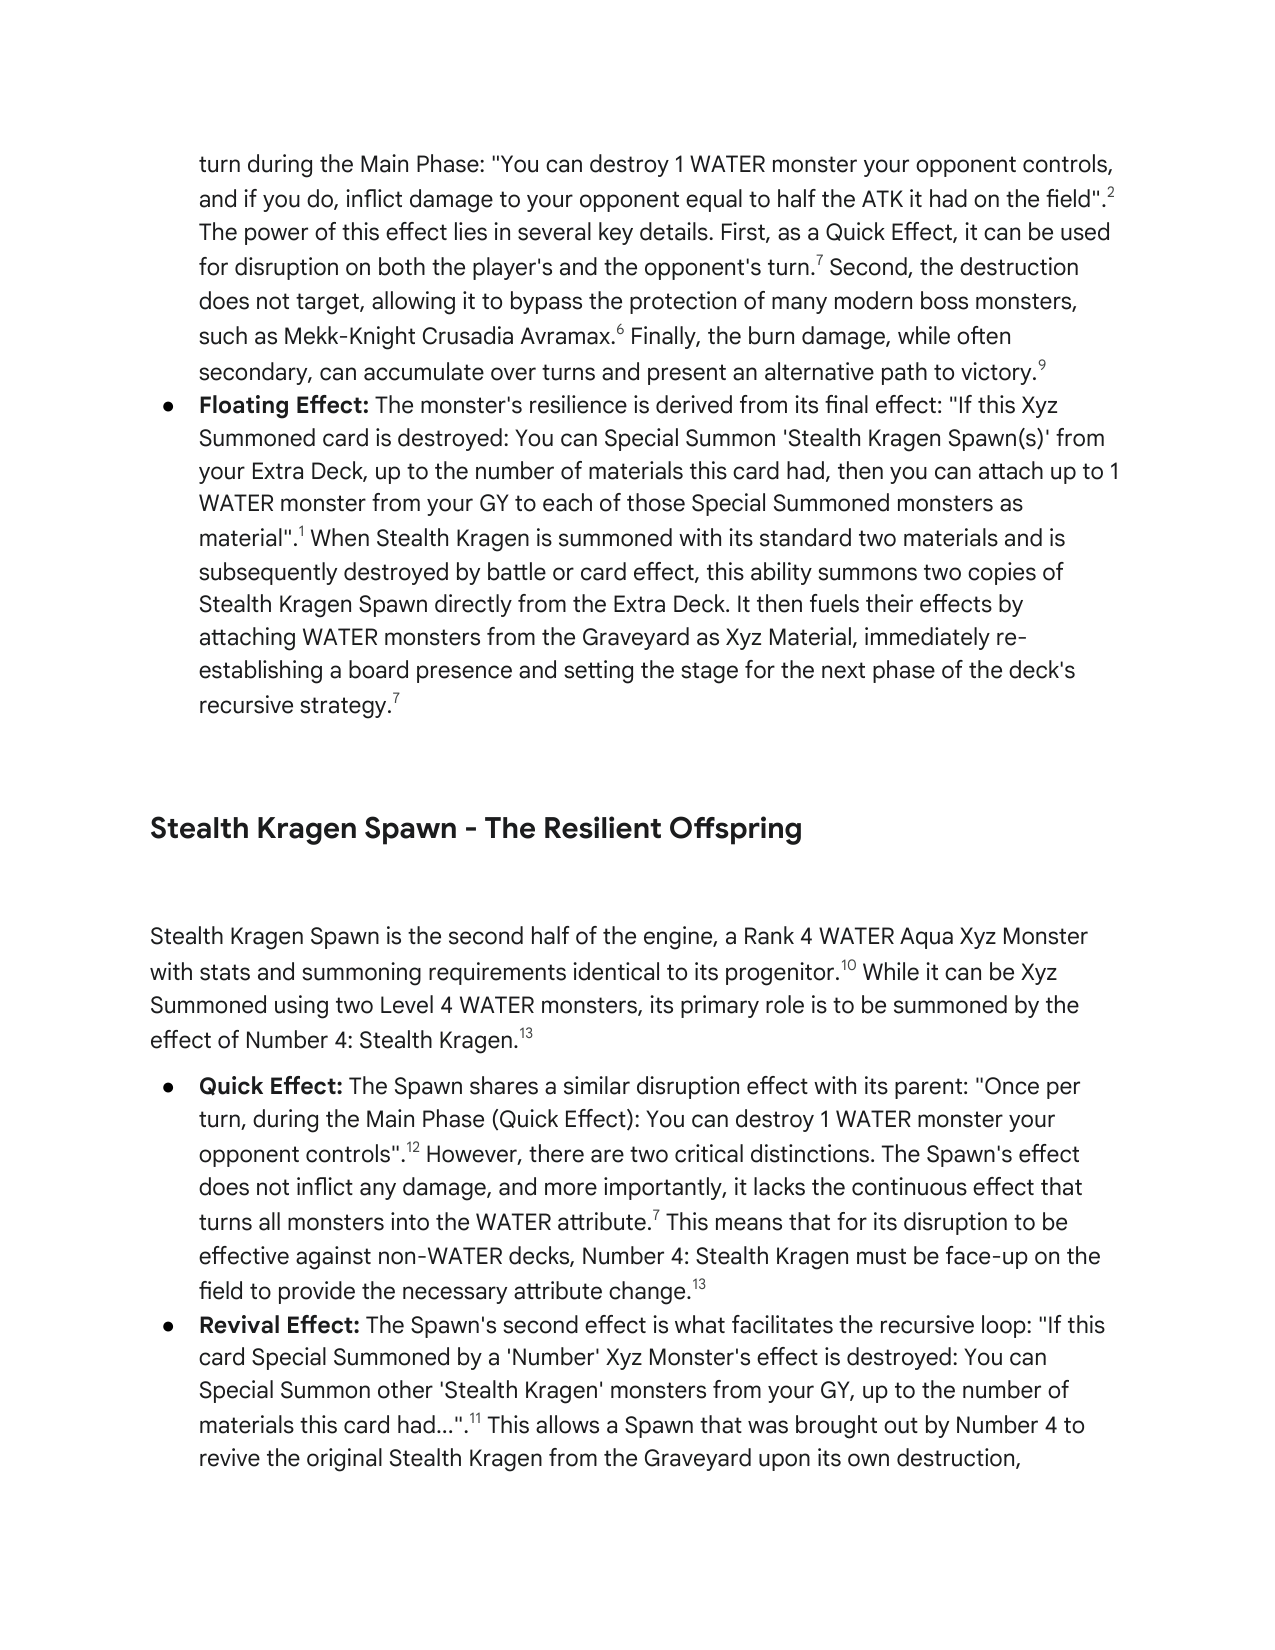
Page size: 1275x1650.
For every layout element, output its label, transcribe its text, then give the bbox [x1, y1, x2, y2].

list Floating Effect: The monster's resilience is derived from its final effect: "If this Xyz Summoned card is destroyed: You can Special Summon 'Stealth Kragen Spawn(s)' from your Extra Deck, up to the number of materials this card had, then you can attach up to 1 WATER monster from your GY to each of those Special Summoned monsters as material".1 When Stealth Kragen is summoned with its standard two materials and is subsequently destroyed by battle or card effect, this ability summons two copies of Stealth Kragen Spawn directly from the Extra Deck. It then fuels their effects by attaching WATER monsters from the Graveyard as Xyz Material, immediately re-establishing a board presence and setting the stage for the next phase of the deck's recursive strategy.7 [161, 391, 1125, 721]
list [161, 150, 1125, 387]
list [161, 1311, 1125, 1473]
list Quick Effect: The Spawn shares a similar disruption effect with its parent: "Once per turn, during the Main Phase (Quick Effect): You can destroy 1 WATER monster your opponent controls".12 However, there are two critical distinctions. The Spawn's effect does not inflict any damage, and more importantly, it lacks the continuous effect that turns all monsters into the WATER attribute.7 This means that for its disruption to be effective against non-WATER decks, Number 4: Stealth Kragen must be face-up on the field to provide the necessary attribute change.13 [161, 1072, 1125, 1306]
text Stealth Kragen Spawn is the second half of the engine, a Rank 4 WATER Aqua Xyz Monster with stats and summoning requirements identical to its progenitor.10 While it can be Xyz Summoned using two Level 4 WATER monsters, its primary role is to be summoned by the effect of Number 4: Stealth Kragen.13 [150, 923, 1125, 1056]
subtitle Stealth Kragen Spawn - The Resilient Offspring [150, 811, 1125, 847]
